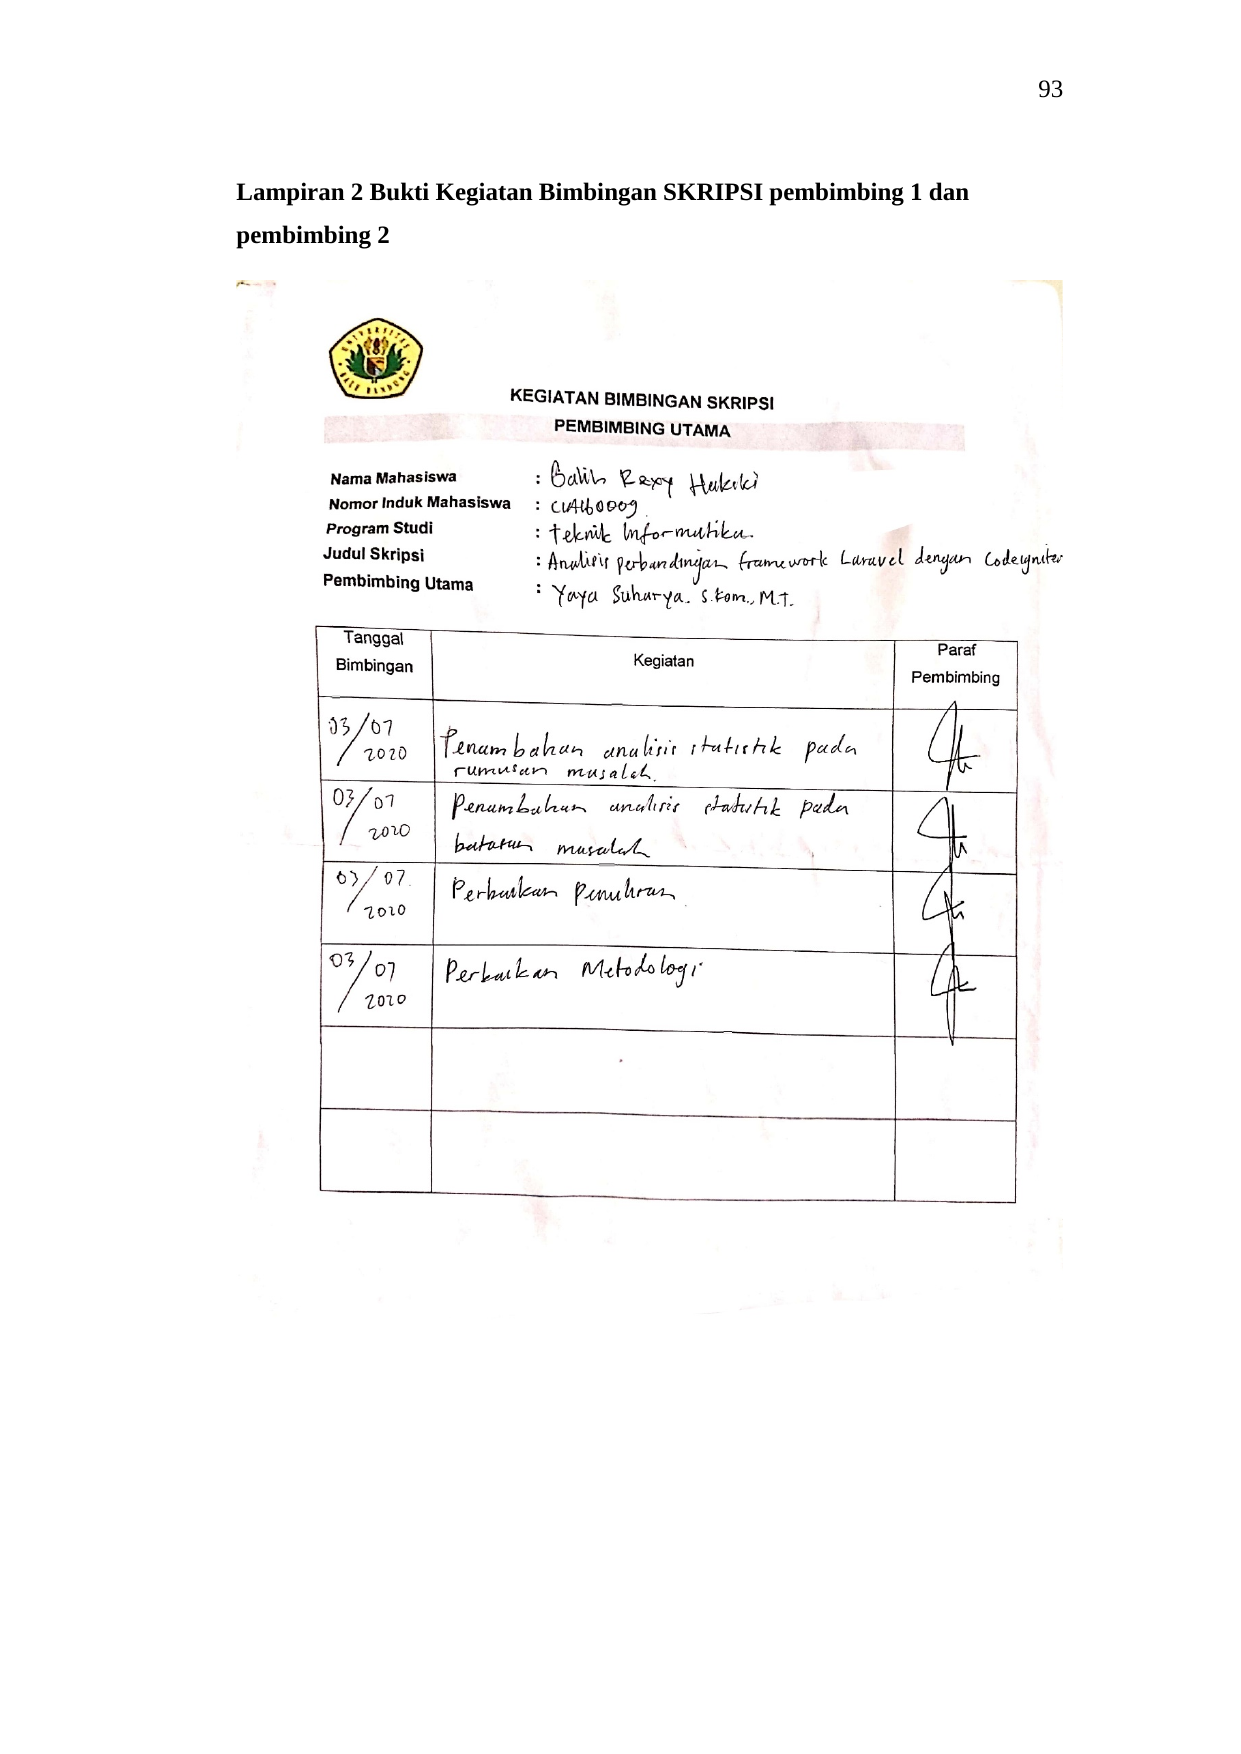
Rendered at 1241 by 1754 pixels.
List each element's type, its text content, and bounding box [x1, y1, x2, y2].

text Lampiran 2 Bukti Kegiatan Bimbingan SKRIPSI pembimbing 1 dan pembimbing 2 [236, 177, 1063, 249]
picture [236, 280, 1063, 1337]
